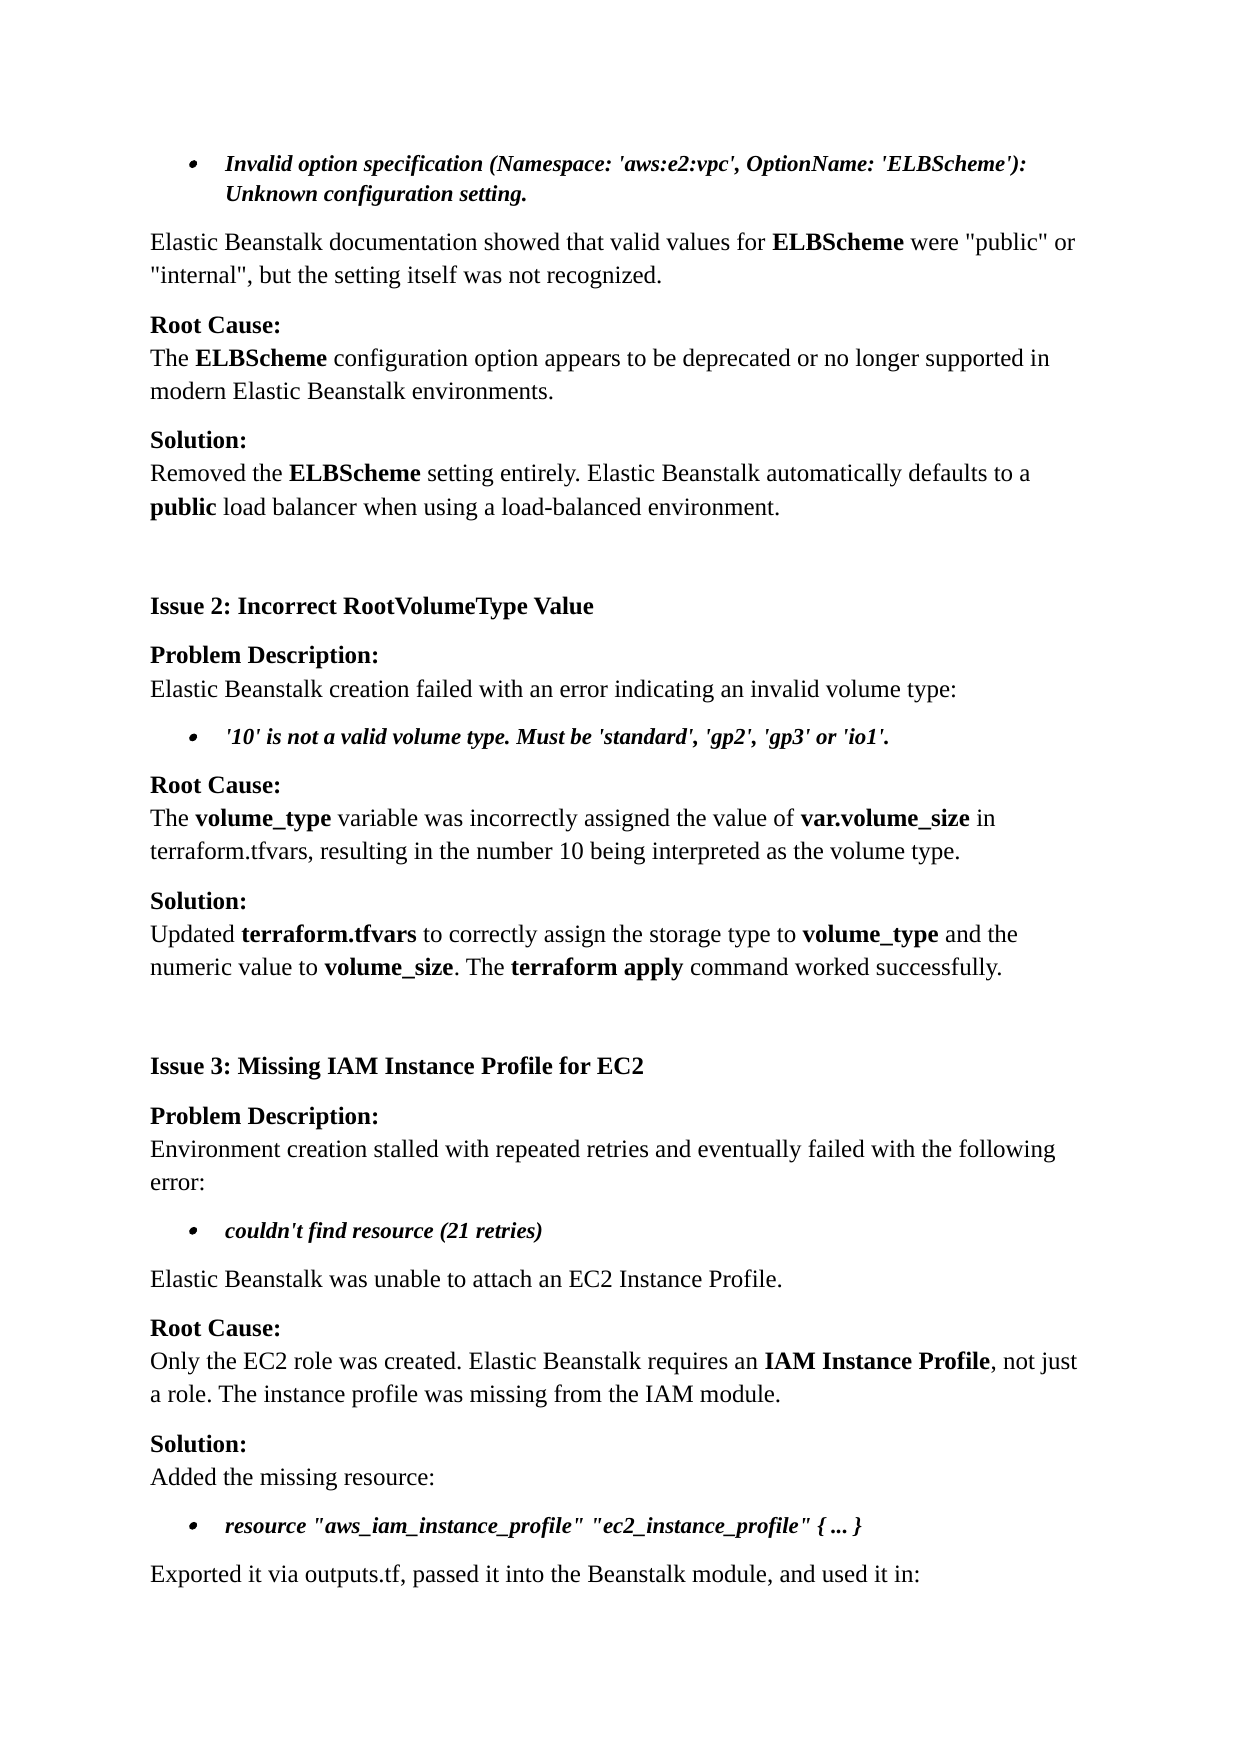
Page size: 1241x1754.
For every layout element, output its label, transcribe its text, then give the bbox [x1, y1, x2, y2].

text Elastic Beanstalk was unable to attach an EC2 Instance Profile. [150, 1264, 1090, 1292]
text Root Cause: Only the EC2 role was created. Elastic Beanstalk requires an IAM Instance Profile, not just a role. The instance profile was missing from the IAM module. [150, 1313, 1090, 1408]
text Problem Description: Elastic Beanstalk creation failed with an error indicating an invalid volume type: [150, 641, 1090, 702]
text Solution: Removed the ELBScheme setting entirely. Elastic Beanstalk automatically defaults to a public load balancer when using a load-balanced environment. [150, 426, 1090, 520]
list resource "aws_iam_instance_profile" "ec2_instance_profile" { ... } [187, 1512, 1090, 1538]
text Issue 2: Incorrect RootVolumeType Value [150, 591, 1090, 620]
text Elastic Beanstalk documentation showed that valid values for ELBScheme were "public" or "internal", but the setting itself was not recognized. [150, 227, 1090, 289]
text Problem Description: Environment creation stalled with repeated retries and eventually failed with the following error: [150, 1101, 1090, 1196]
list '10' is not a valid volume type. Must be 'standard', 'gp2', 'gp3' or 'io1'. [187, 723, 1090, 750]
text Root Cause: The ELBScheme configuration option appears to be deprecated or no longer supported in modern Elastic Beanstalk environments. [150, 310, 1090, 404]
text Issue 3: Missing IAM Instance Profile for EC2 [150, 1051, 1090, 1080]
list Invalid option specification (Namespace: 'aws:e2:vpc', OptionName: 'ELBScheme'): Unknown configuration setting. [187, 150, 1090, 207]
text Solution: Added the missing resource: [150, 1429, 1090, 1491]
text Root Cause: The volume_type variable was incorrectly assigned the value of var.volume_size in terraform.tfvars, resulting in the number 10 being interpreted as the volume type. [150, 770, 1090, 865]
text Exported it via outputs.tf, passed it into the Beanstalk module, and used it in: [150, 1559, 1090, 1587]
list couldn't find resource (21 retries) [187, 1217, 1090, 1243]
text Solution: Updated terraform.tfvars to correctly assign the storage type to volume_type and the numeric value to volume_size. The terraform apply command worked successfully. [150, 886, 1090, 981]
